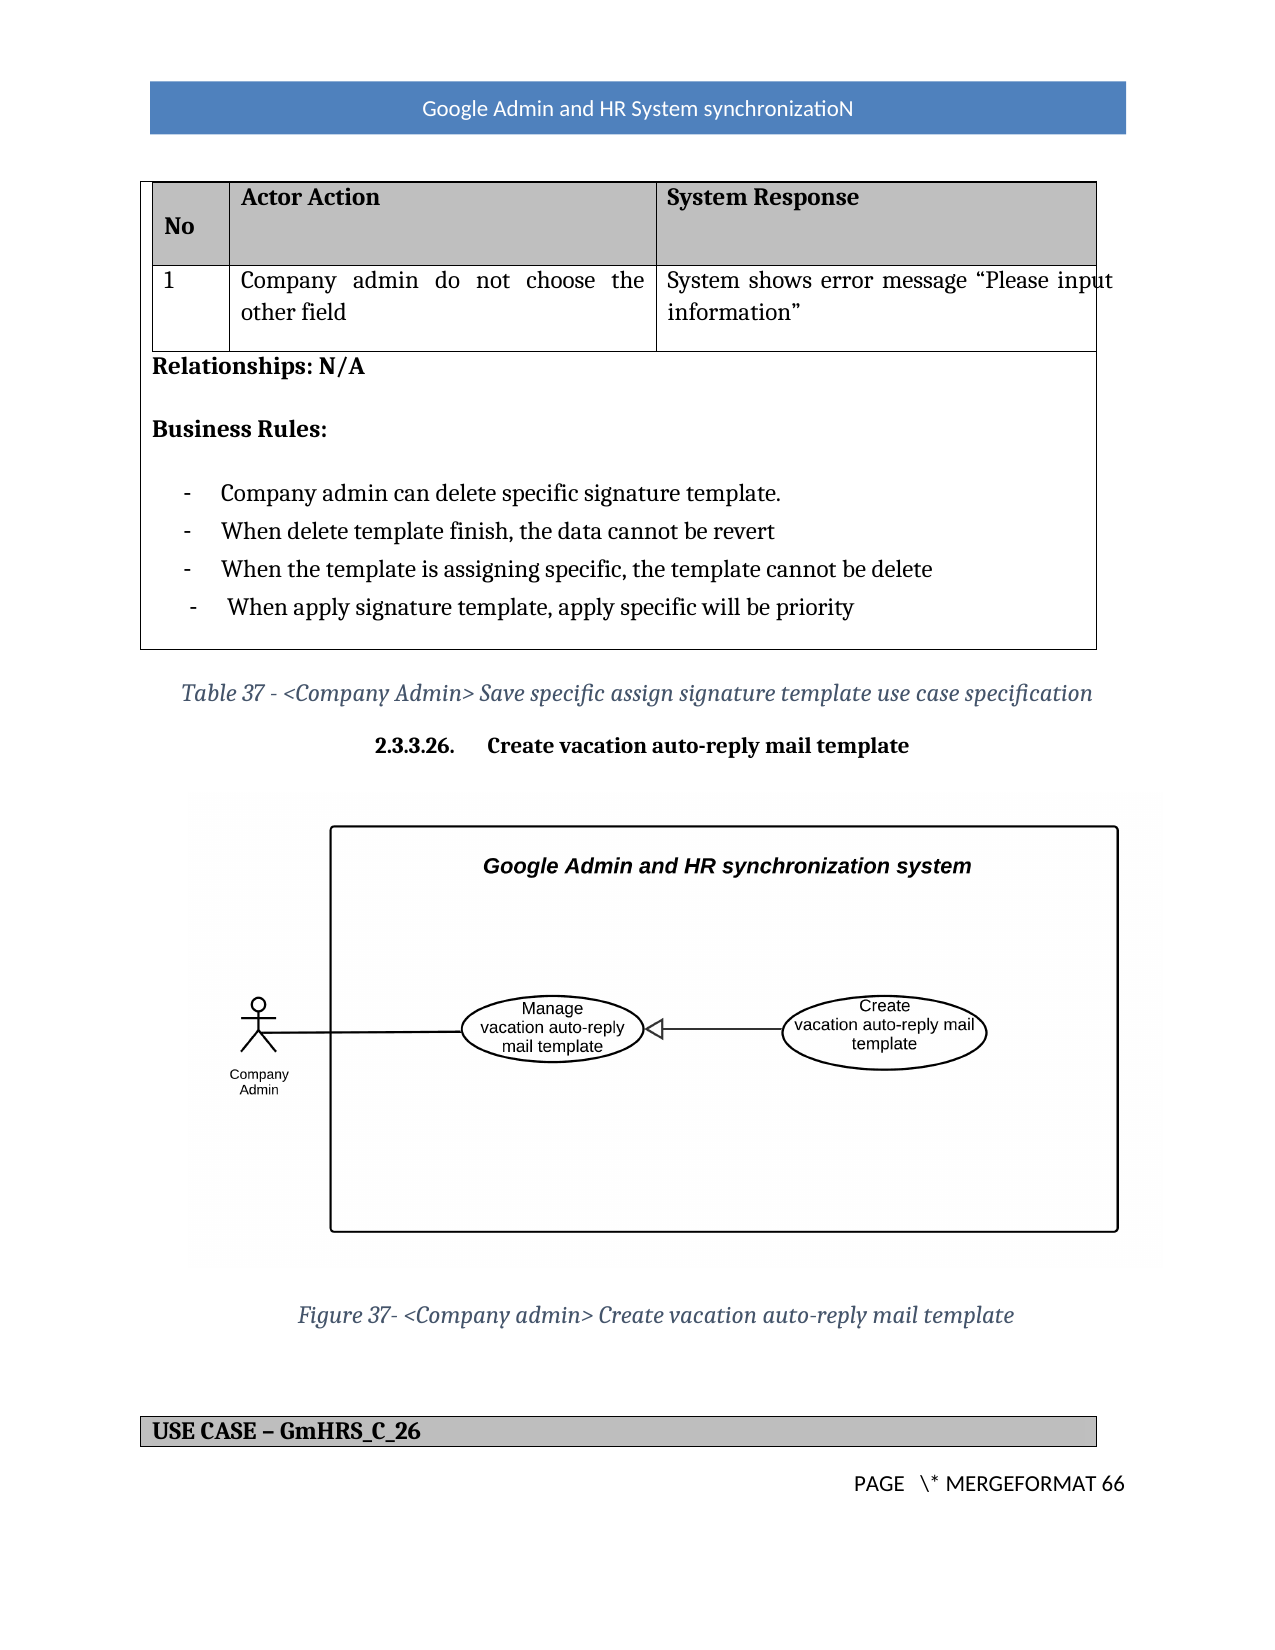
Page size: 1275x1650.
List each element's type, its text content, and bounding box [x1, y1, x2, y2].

subtitle Create vacation auto-reply mail template [375, 733, 1125, 759]
picture [187, 792, 1163, 1268]
text Figure 37- <Company admin> Create vacation auto-reply mail template [187, 1301, 1125, 1330]
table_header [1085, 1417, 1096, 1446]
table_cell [141, 182, 1096, 649]
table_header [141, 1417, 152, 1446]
text Table 37 - <Company Admin> Save specific assign signature template use case specification [150, 679, 1125, 708]
